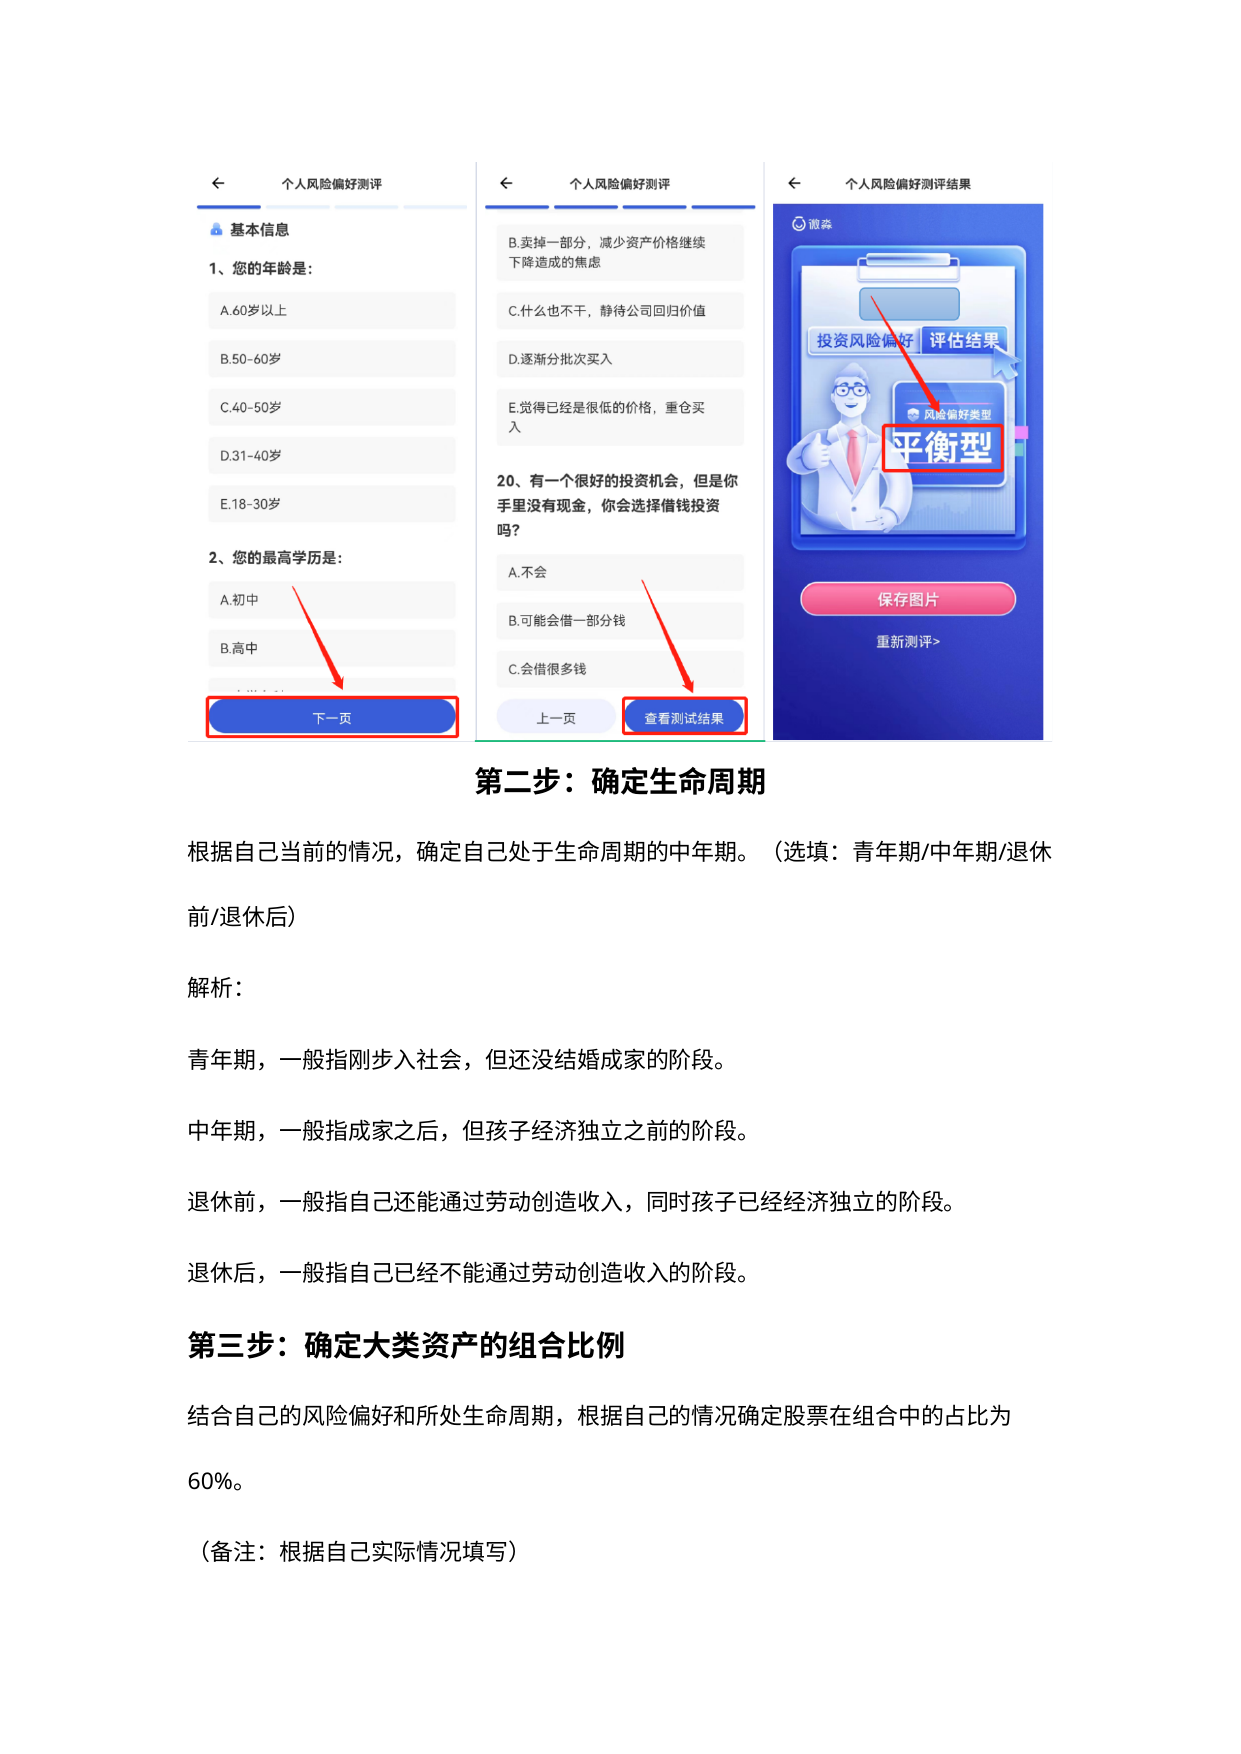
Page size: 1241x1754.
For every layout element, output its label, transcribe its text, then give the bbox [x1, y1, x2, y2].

text 退休后，一般指自己已经不能通过劳动创造收入的阶段。 [187, 1239, 1053, 1304]
text 退休前，一般指自己还能通过劳动创造收入，同时孩子已经经济独立的阶段。 [187, 1168, 1053, 1233]
text 解析： [187, 954, 1053, 1019]
picture [188, 162, 1053, 742]
subtitle 第三步：确定大类资产的组合比例 [187, 1311, 1053, 1376]
text 青年期，一般指刚步入社会，但还没结婚成家的阶段。 [187, 1026, 1053, 1091]
text 中年期，一般指成家之后，但孩子经济独立之前的阶段。 [187, 1097, 1053, 1162]
text 结合自己的风险偏好和所处生命周期，根据自己的情况确定股票在组合中的占比为60%。 [187, 1382, 1053, 1512]
text 根据自己当前的情况，确定自己处于生命周期的中年期。（选填：青年期/中年期/退休前/退休后） [187, 818, 1053, 948]
text （备注：根据自己实际情况填写） [187, 1518, 1053, 1583]
